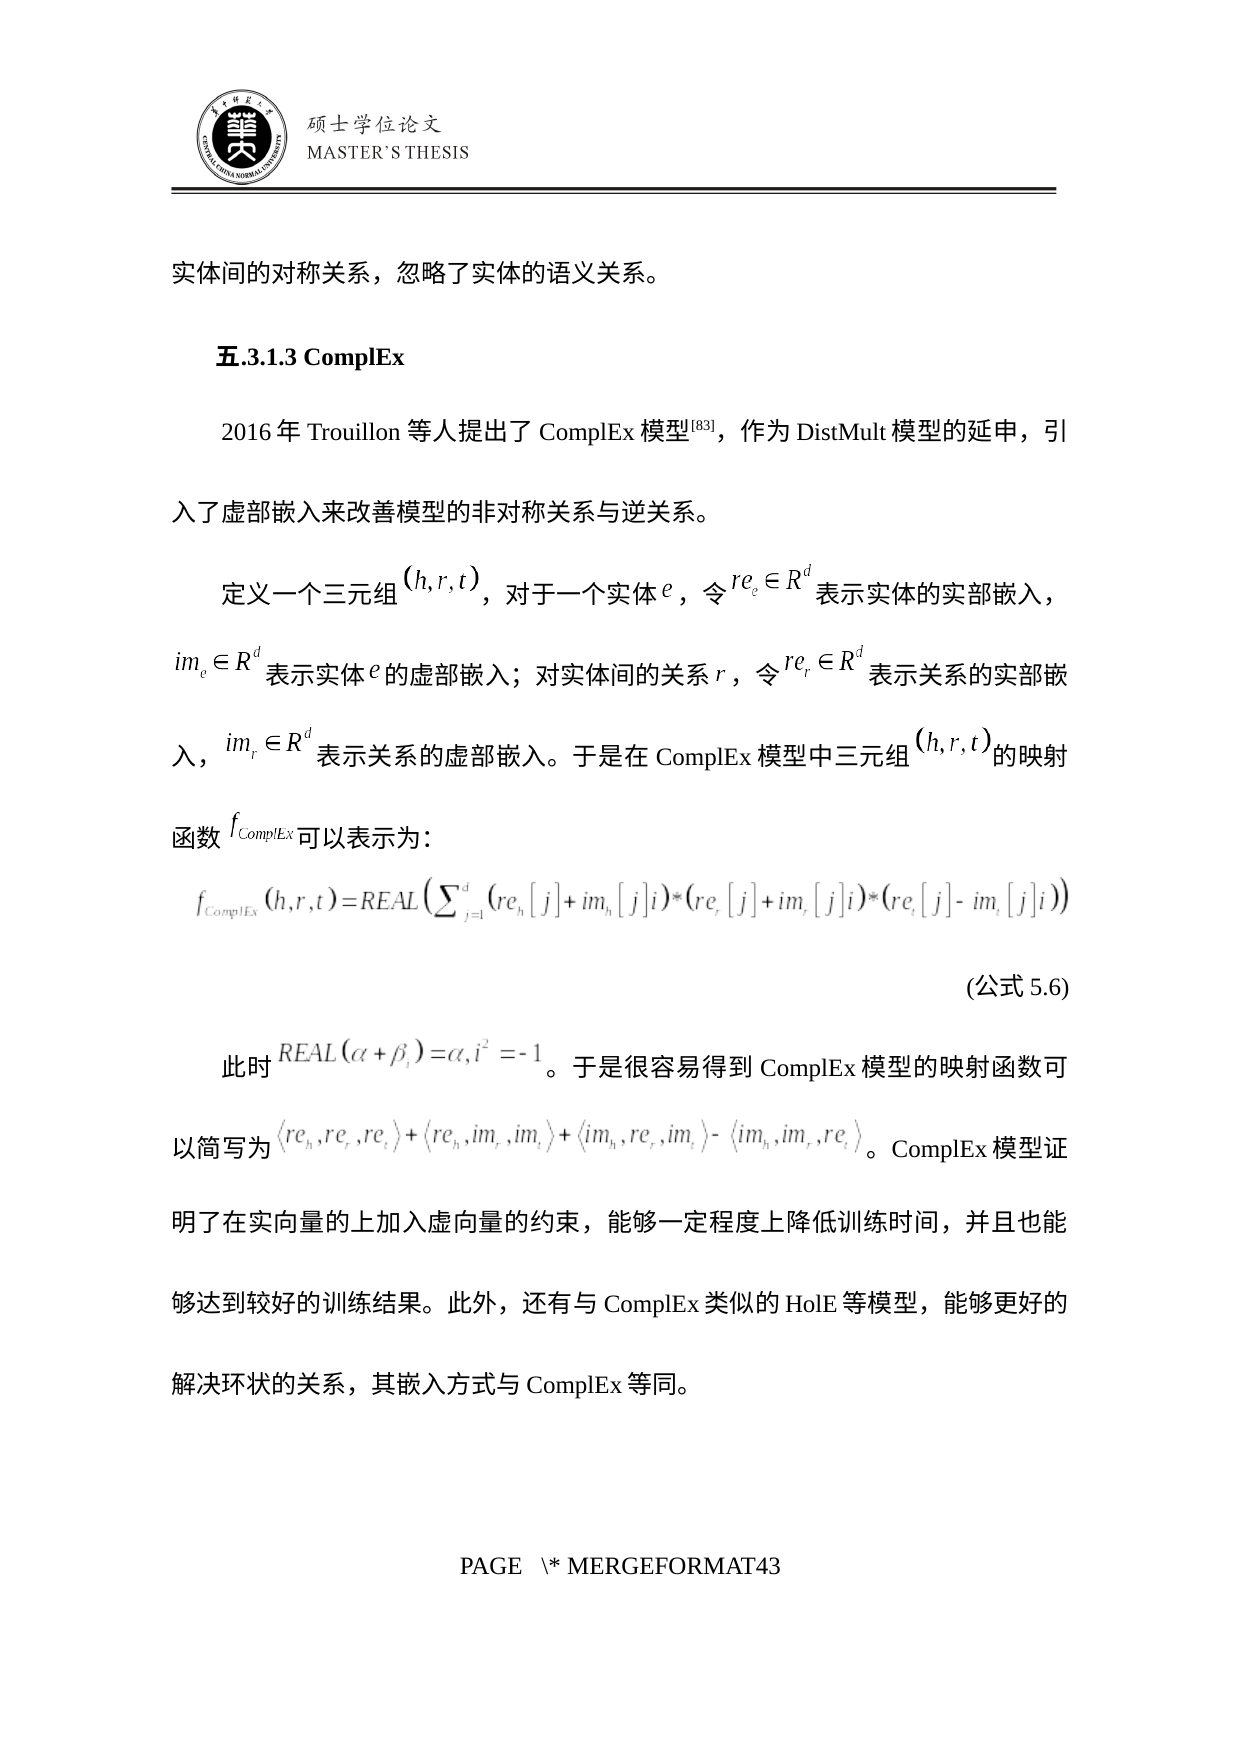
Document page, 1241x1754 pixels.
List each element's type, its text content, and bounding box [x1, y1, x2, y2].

picture [171, 88, 1057, 194]
text 2016年Trouillon 等人提出了ComplEx模型[83]，作为DistMult模型的延申，引入了虚部嵌入来改善模型的非对称关系与逆关系。 [171, 397, 1069, 543]
text DistMult将实体与关系转化为向量表示，嵌入为对角矩阵，但仅仅遵循了实体间的对称关系，忽略了实体的语义关系。 [171, 239, 1069, 304]
text 此时。于是很容易得到ComplEx模型的映射函数可以简写为。ComplEx模型证明了在实向量的上加入虚向量的约束，能够一定程度上降低训练时间，并且也能够达到较好的训练结果。此外，还有与ComplEx类似的HolE等模型，能够更好的解决环状的关系，其嵌入方式与ComplEx等同。 [171, 1026, 1069, 1416]
text (公式5.6) [171, 870, 1069, 1017]
subtitle ComplEx [216, 322, 1069, 387]
text 定义一个三元组，对于一个实体，令表示实体的实部嵌入，表示实体的虚部嵌入；对实体间的关系，令表示关系的实部嵌入，表示关系的虚部嵌入。于是在ComplEx模型中三元组的映射函数可以表示为： [171, 552, 1069, 861]
